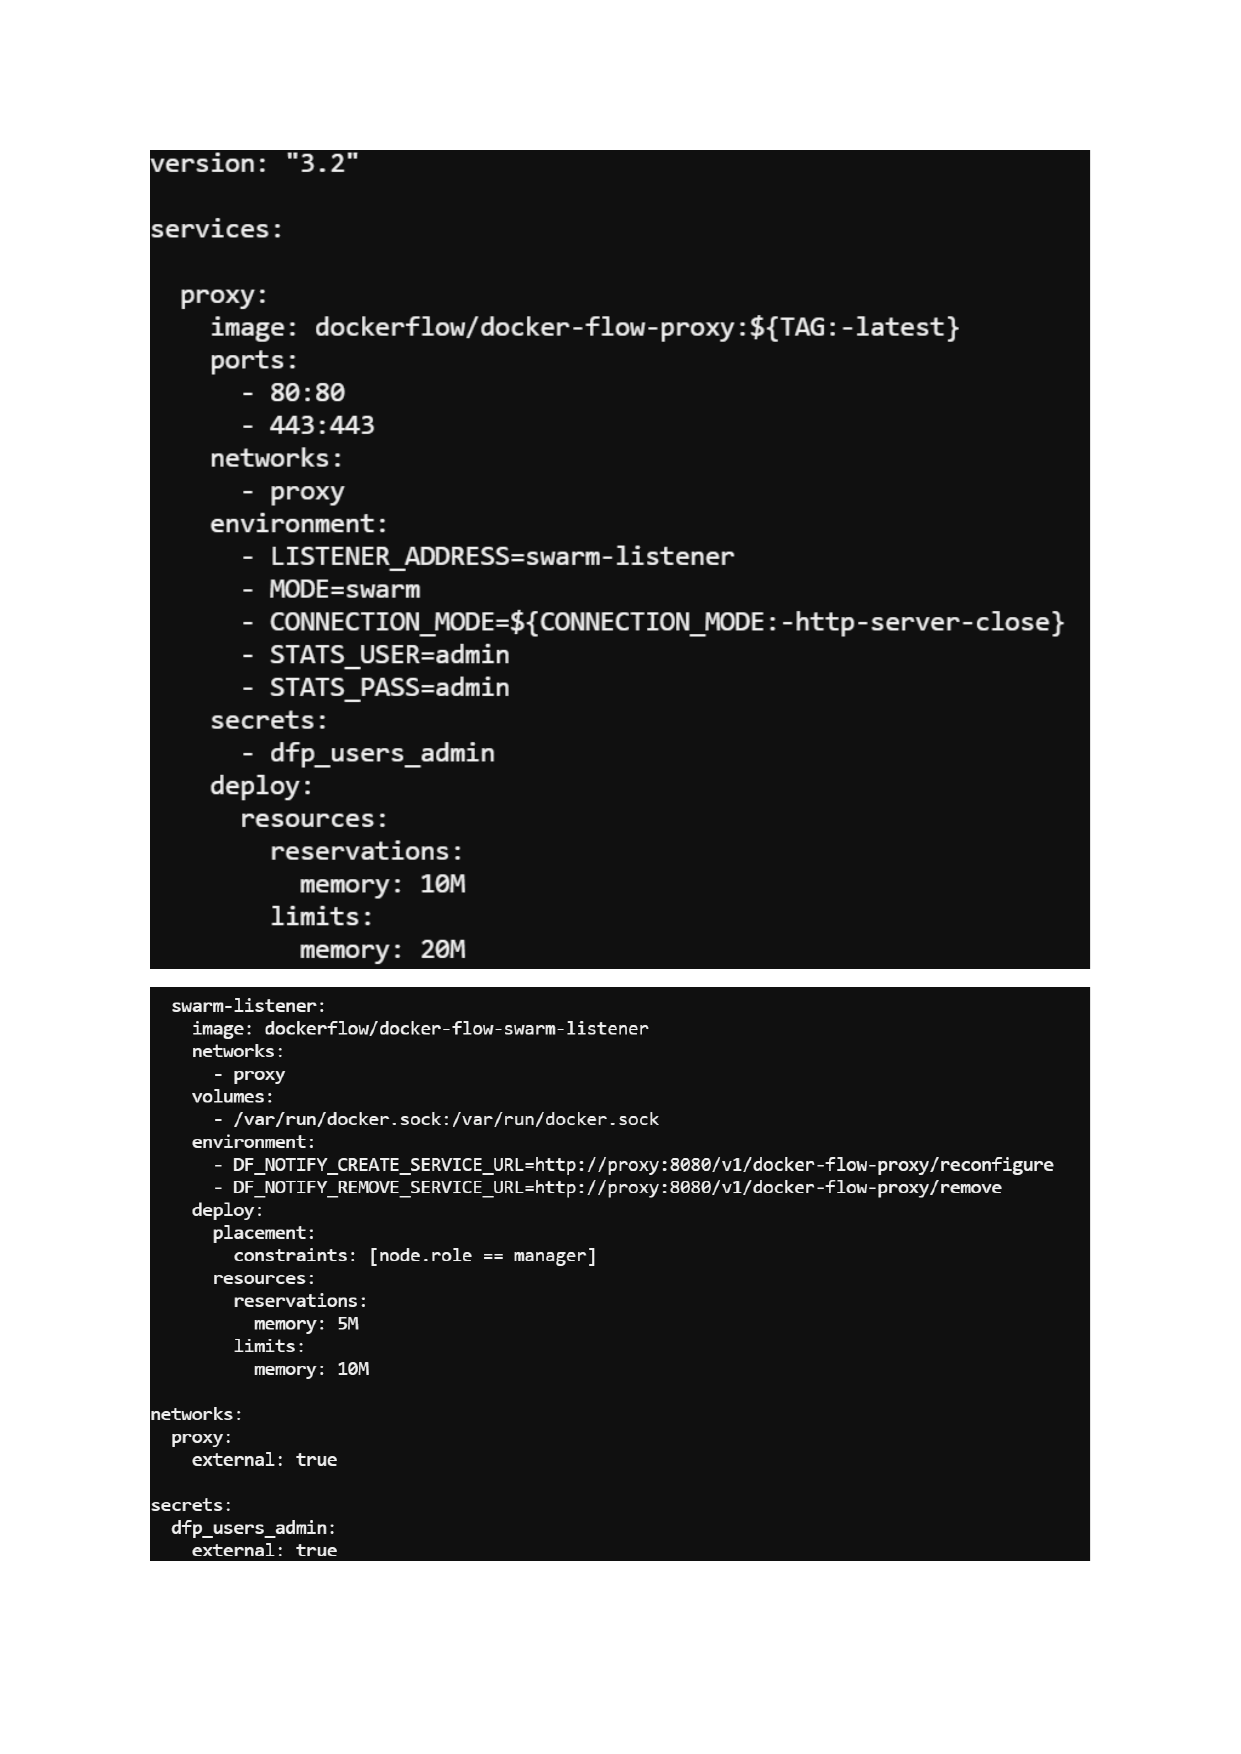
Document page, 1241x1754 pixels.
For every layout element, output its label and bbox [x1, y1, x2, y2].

picture [150, 987, 1091, 1561]
picture [150, 150, 1091, 969]
